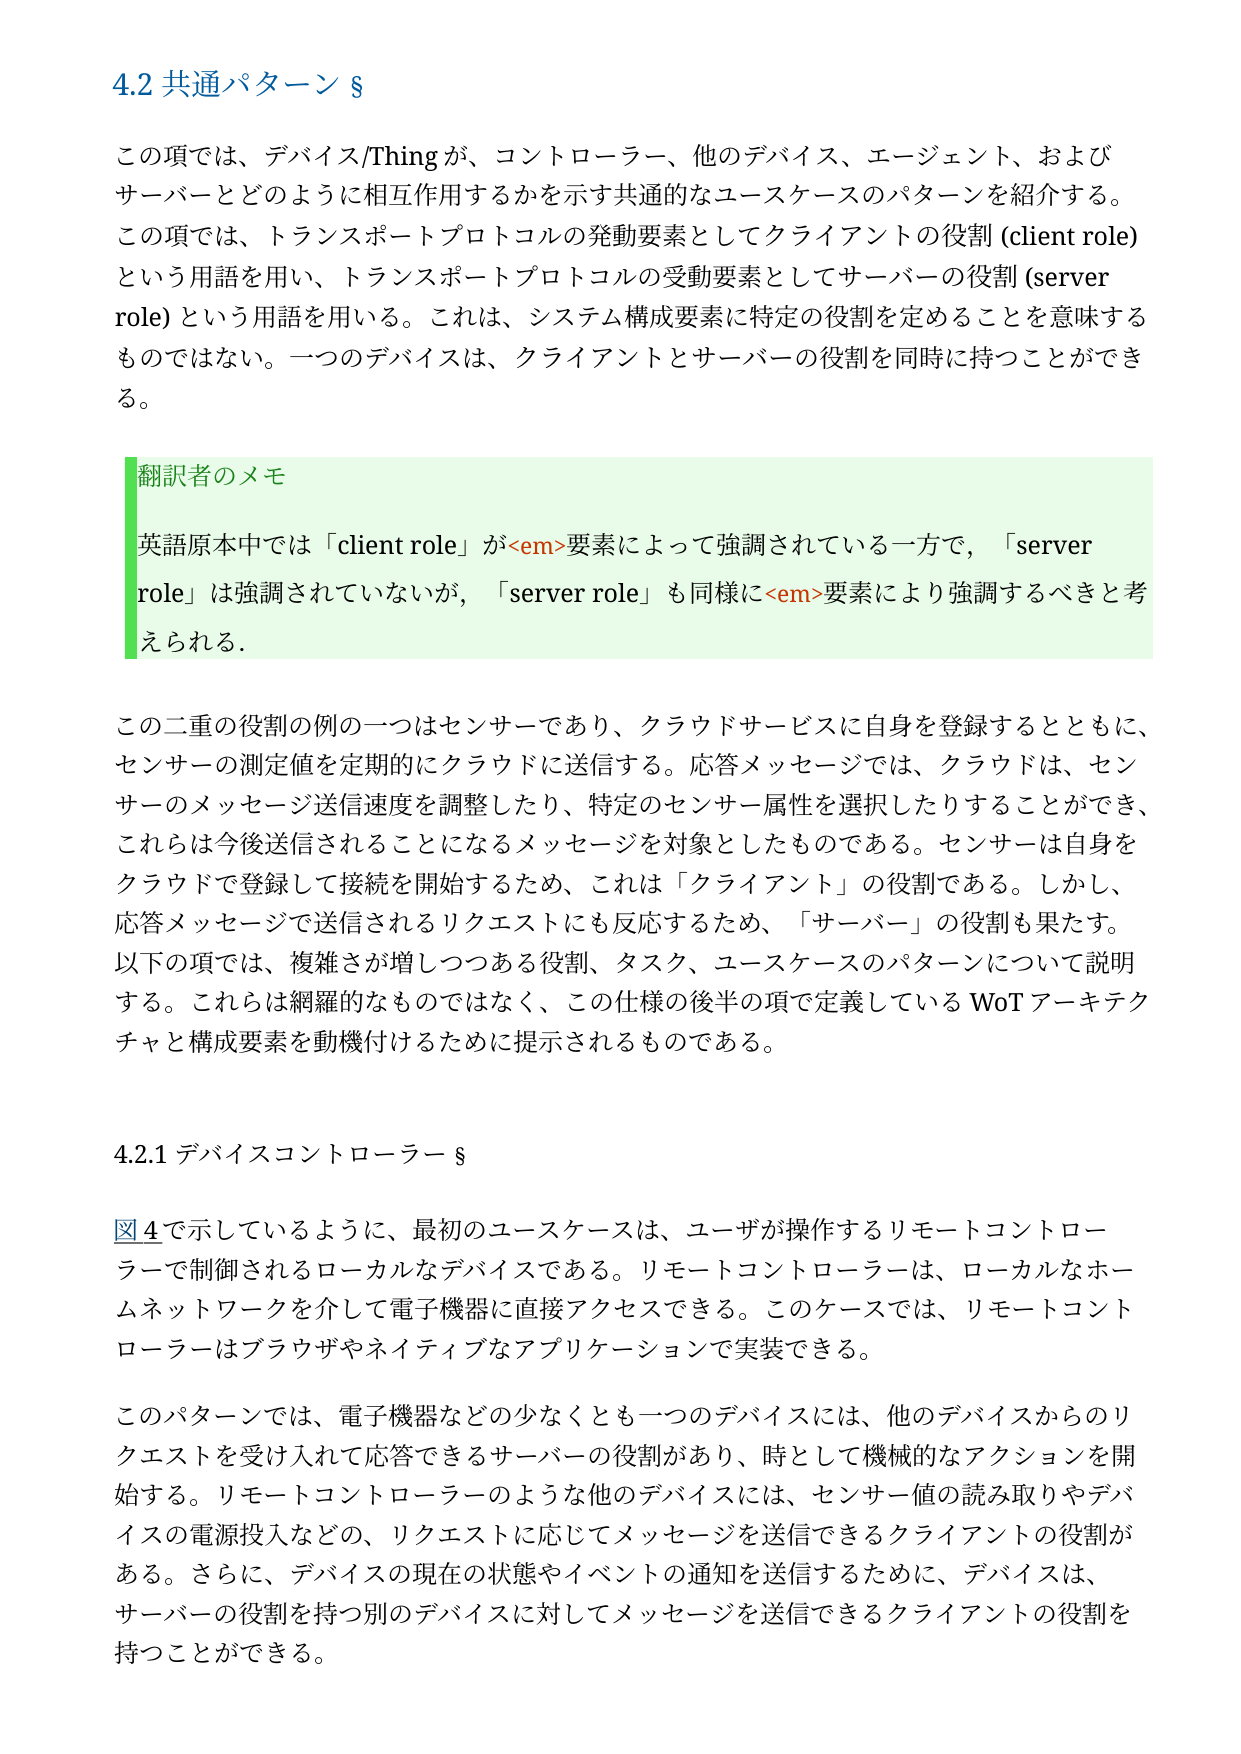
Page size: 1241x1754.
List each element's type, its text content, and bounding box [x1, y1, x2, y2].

text 英語原本中では「client role」が<em>要素によって強調されている⼀⽅で，「server [137, 525, 1153, 561]
subtitle 4.2 共通パターン § [112, 60, 1153, 104]
text この⼆重の役割の例の⼀つはセンサーであり、クラウドサービスに⾃⾝を登録するとともに、センサーの測定値を定期的にクラウドに送信する。応答メッセージでは、クラウドは、センサーのメッセージ送信速度を調整したり、特定のセンサー属性を選択したりすることができ、これらは今後送信されることになるメッセージを対象としたものである。センサーは⾃⾝をクラウドで登録して接続を開始するため、これは「クライアント」の役割である。しかし、応答メッセージで送信されるリクエストにも反応するため、「サーバー」の役割も果たす。以下の項では、複雑さが増しつつある役割、タスク、ユースケースのパターンについて説明する。これらは網羅的なものではなく、この仕様の後半の項で定義しているWoTアーキテクチャと構成要素を動機付けるために提⽰されるものである。 [113, 707, 1153, 1058]
text このパターンでは、電⼦機器などの少なくとも⼀つのデバイスには、他のデバイスからのリクエストを受け⼊れて応答できるサーバーの役割があり、時として機械的なアクションを開始する。リモートコントローラーのような他のデバイスには、センサー値の読み取りやデバイスの電源投⼊などの、リクエストに応じてメッセージを送信できるクライアントの役割がある。さらに、デバイスの現在の状態やイベントの通知を送信するために、デバイスは、サーバーの役割を持つ別のデバイスに対してメッセージを送信できるクライアントの役割を持つことができる。 [113, 1397, 1153, 1670]
subtitle 翻訳者のメモ [137, 457, 1153, 493]
text role」は強調されていないが，「server role」も同様に<em>要素により強調するべきと考えられる． [137, 573, 1153, 659]
text 図4で⽰しているように、最初のユースケースは、ユーザが操作するリモートコントローラーで制御されるローカルなデバイスである。リモートコントローラーは、ローカルなホームネットワークを介して電⼦機器に直接アクセスできる。このケースでは、リモートコントローラーはブラウザやネイティブなアプリケーションで実装できる。 [113, 1211, 1153, 1365]
text 4.2.1 デバイスコントローラー § [113, 1135, 1153, 1171]
text この項では、デバイス/Thingが、コントローラー、他のデバイス、エージェント、およびサーバーとどのように相互作⽤するかを⽰す共通的なユースケースのパターンを紹介する。この項では、トランスポートプロトコルの発動要素としてクライアントの役割 (client role) という⽤語を⽤い、トランスポートプロトコルの受動要素としてサーバーの役割 (server role) という⽤語を⽤いる。これは、システム構成要素に特定の役割を定めることを意味するものではない。⼀つのデバイスは、クライアントとサーバーの役割を同時に持つことができる。 [113, 136, 1153, 414]
